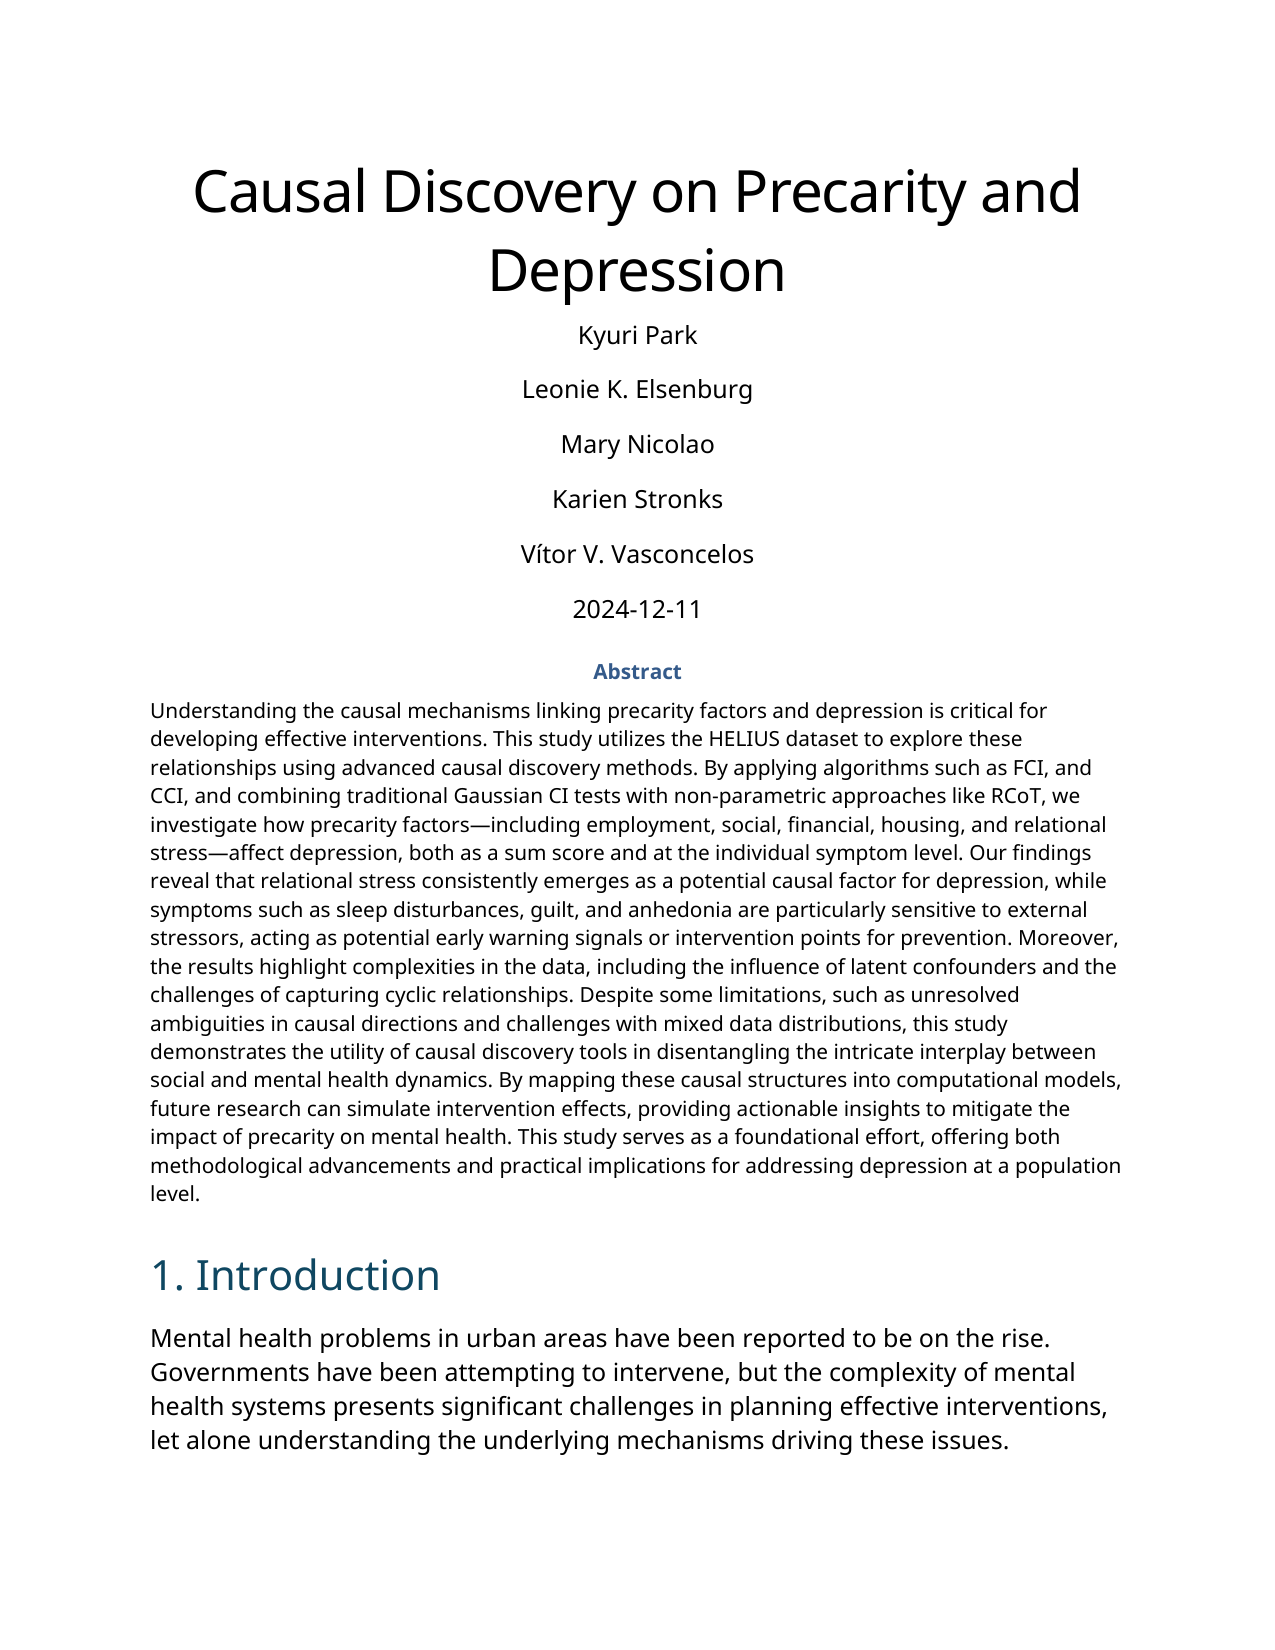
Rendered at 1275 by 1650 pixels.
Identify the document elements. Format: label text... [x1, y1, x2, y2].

text Kyuri Park [150, 317, 1125, 351]
title Causal Discovery on Precarity and Depression [150, 150, 1125, 309]
title Abstract [150, 657, 1125, 686]
text Karien Stronks [150, 482, 1125, 516]
subtitle 1. Introduction [150, 1245, 1125, 1302]
text Leonie K. Elsenburg [150, 372, 1125, 406]
text Vítor V. Vasconcelos [150, 537, 1125, 571]
text Mary Nicolao [150, 427, 1125, 461]
text Mental health problems in urban areas have been reported to be on the rise. Governments have been attempting to intervene, but the complexity of mental health systems presents significant challenges in planning effective interventions, let alone understanding the underlying mechanisms driving these issues. [150, 1321, 1125, 1457]
text 2024-12-11 [150, 592, 1125, 626]
text Understanding the causal mechanisms linking precarity factors and depression is critical for developing effective interventions. This study utilizes the HELIUS dataset to explore these relationships using advanced causal discovery methods. By applying algorithms such as FCI, and CCI, and combining traditional Gaussian CI tests with non-parametric approaches like RCoT, we investigate how precarity factors—including employment, social, financial, housing, and relational stress—affect depression, both as a sum score and at the individual symptom level. Our findings reveal that relational stress consistently emerges as a potential causal factor for depression, while symptoms such as sleep disturbances, guilt, and anhedonia are particularly sensitive to external stressors, acting as potential early warning signals or intervention points for prevention. Moreover, the results highlight complexities in the data, including the influence of latent confounders and the challenges of capturing cyclic relationships. Despite some limitations, such as unresolved ambiguities in causal directions and challenges with mixed data distributions, this study demonstrates the utility of causal discovery tools in disentangling the intricate interplay between social and mental health dynamics. By mapping these causal structures into computational models, future research can simulate intervention effects, providing actionable insights to mitigate the impact of precarity on mental health. This study serves as a foundational effort, offering both methodological advancements and practical implications for addressing depression at a population level. [150, 696, 1125, 1208]
